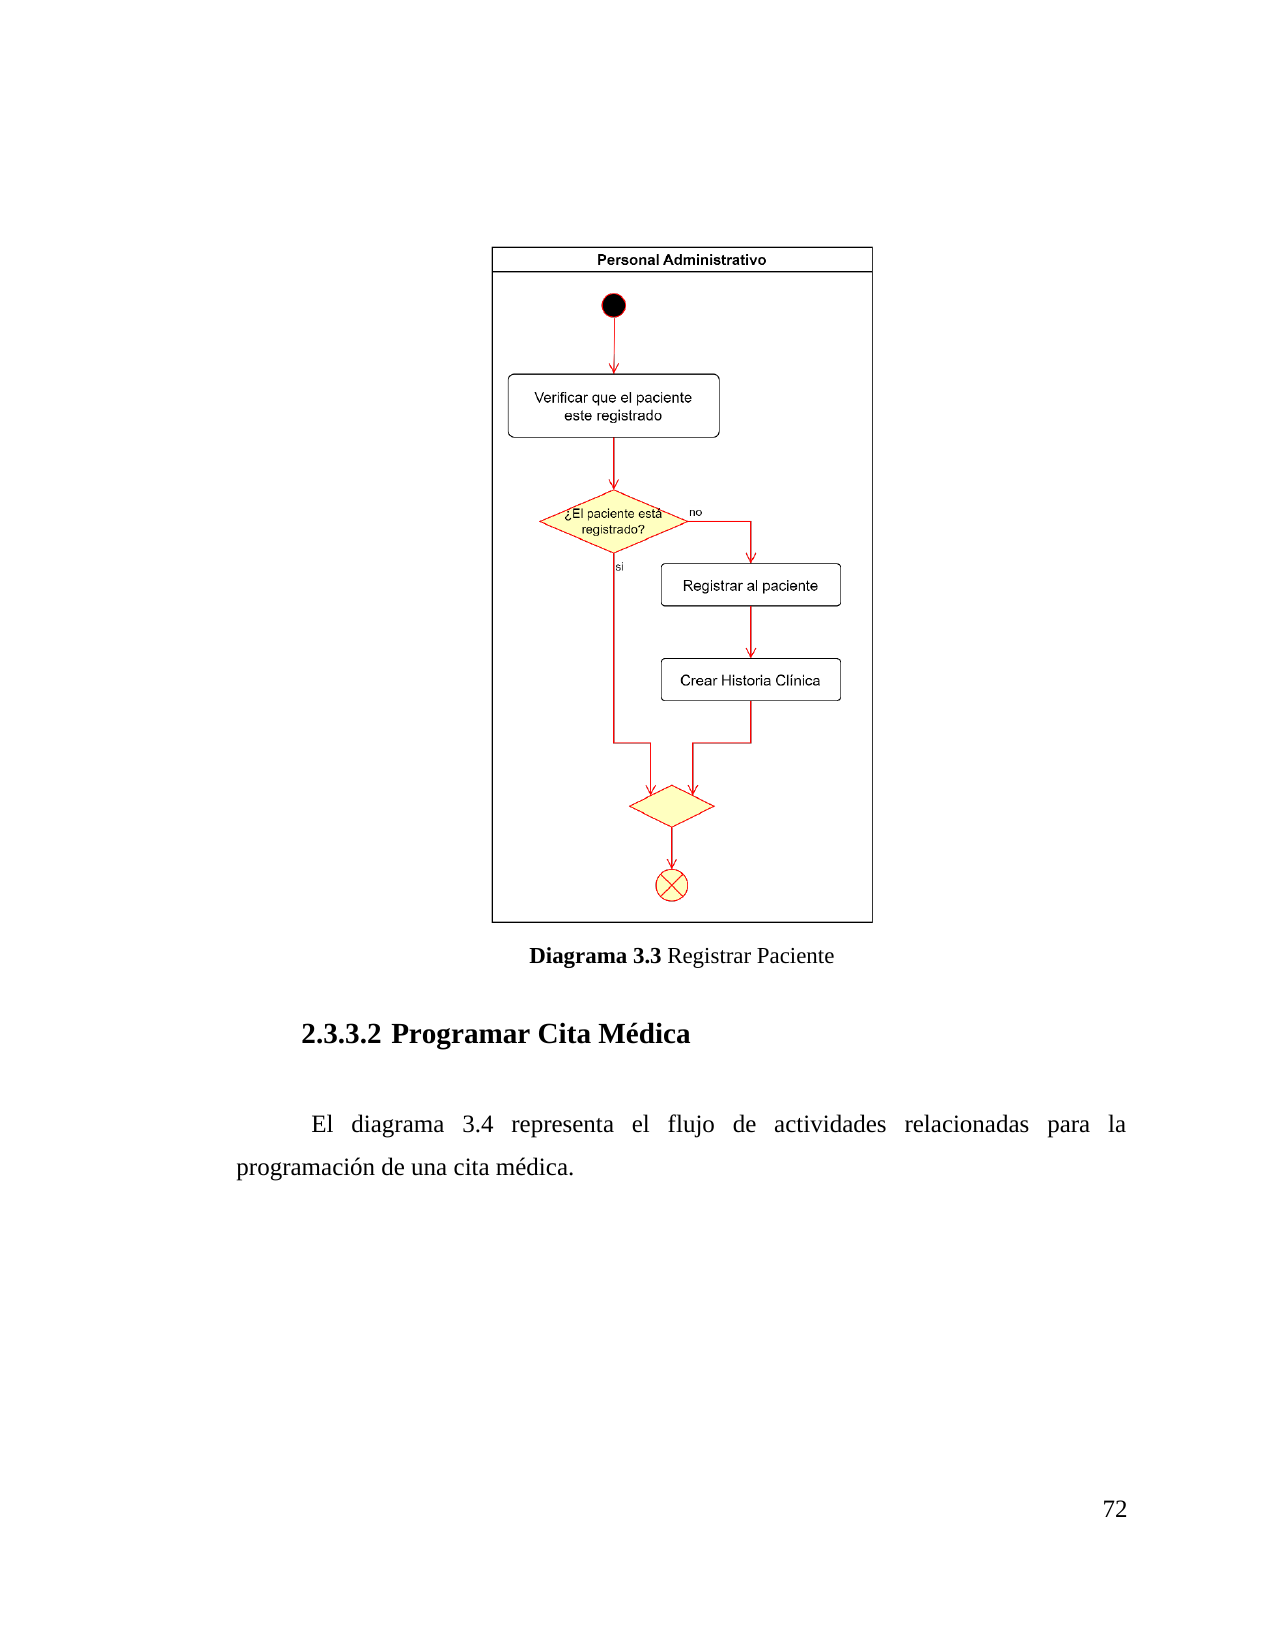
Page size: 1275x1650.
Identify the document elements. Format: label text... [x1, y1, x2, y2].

picture [481, 236, 883, 934]
subtitle Programar Cita Médica [236, 1017, 1127, 1050]
text El diagrama 3.4 representa el flujo de actividades relacionadas para la programación de una cita médica. [236, 1109, 1127, 1181]
